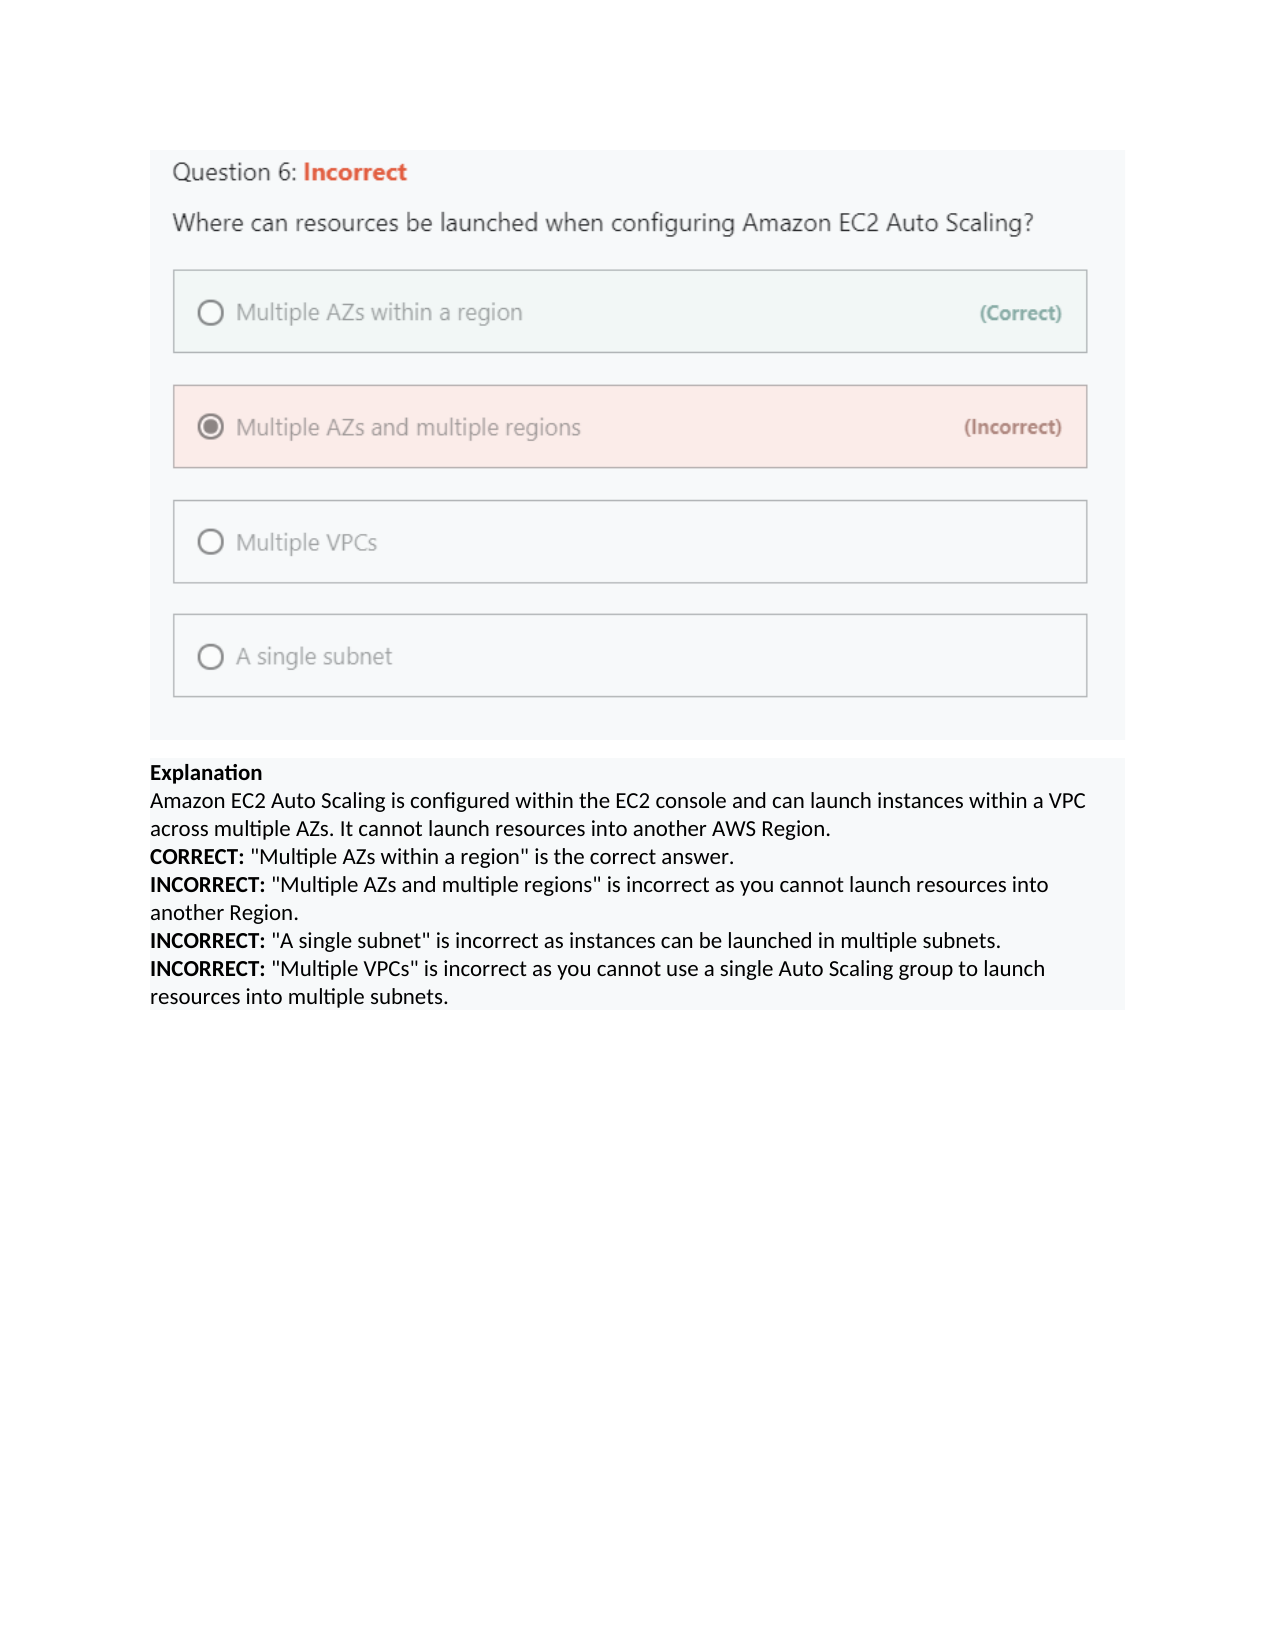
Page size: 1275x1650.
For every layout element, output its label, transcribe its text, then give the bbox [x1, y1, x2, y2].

text CORRECT: "Multiple AZs within a region" is the correct answer. [150, 842, 1125, 870]
text INCORRECT: "Multiple AZs and multiple regions" is incorrect as you cannot launch resources into another Region. [150, 870, 1125, 926]
text INCORRECT: "A single subnet" is incorrect as instances can be launched in multiple subnets. [150, 926, 1125, 954]
subtitle Explanation [150, 758, 1125, 786]
text INCORRECT: "Multiple VPCs" is incorrect as you cannot use a single Auto Scaling group to launch resources into multiple subnets. [150, 954, 1125, 1010]
picture [150, 150, 1125, 740]
text Amazon EC2 Auto Scaling is configured within the EC2 console and can launch instances within a VPC across multiple AZs. It cannot launch resources into another AWS Region. [150, 786, 1125, 842]
